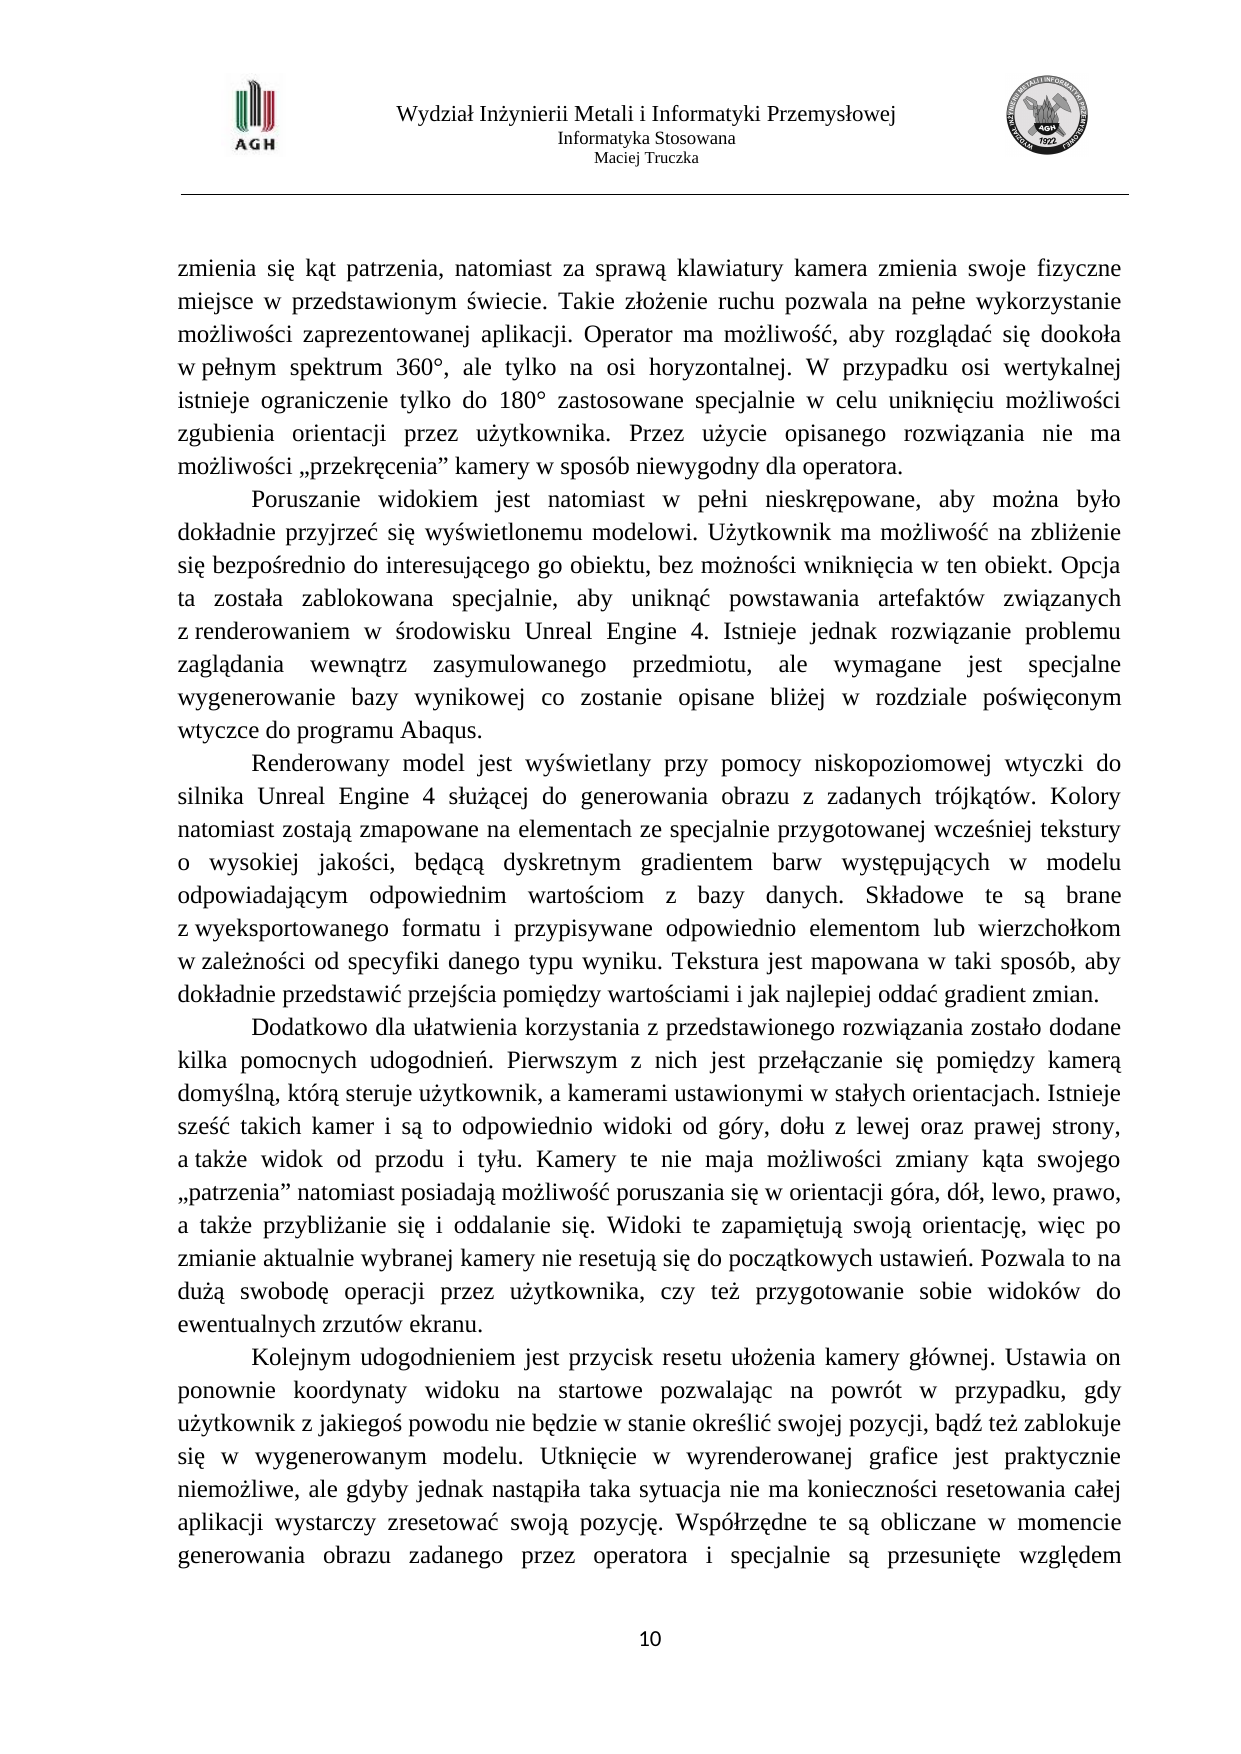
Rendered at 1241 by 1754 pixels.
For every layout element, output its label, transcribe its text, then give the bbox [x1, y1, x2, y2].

text Poruszanie widokiem jest natomiast w pełni nieskrępowane, aby można było dokładnie przyjrzeć się wyświetlonemu modelowi. Użytkownik ma możliwość na zbliżenie się bezpośrednio do interesującego go obiektu, bez możności wniknięcia w ten obiekt. Opcja ta została zablokowana specjalnie, aby uniknąć powstawania artefaktów związanych z renderowaniem w środowisku Unreal Engine 4. Istnieje jednak rozwiązanie problemu zaglądania wewnątrz zasymulowanego przedmiotu, ale wymagane jest specjalne wygenerowanie bazy wynikowej co zostanie opisane bliżej w rozdziale poświęconym wtyczce do programu Abaqus. [177, 484, 1122, 744]
text Renderowany model jest wyświetlany przy pomocy niskopoziomowej wtyczki do silnika Unreal Engine 4 służącej do generowania obrazu z zadanych trójkątów. Kolory natomiast zostają zmapowane na elementach ze specjalnie przygotowanej wcześniej tekstury o wysokiej jakości, będącą dyskretnym gradientem barw występujących w modelu odpowiadającym odpowiednim wartościom z bazy danych. Składowe te są brane z wyeksportowanego formatu i przypisywane odpowiednio elementom lub wierzchołkom w zależności od specyfiki danego typu wyniku. Tekstura jest mapowana w taki sposób, aby dokładnie przedstawić przejścia pomiędzy wartościami i jak najlepiej oddać gradient zmian. [177, 748, 1122, 1008]
picture [221, 73, 289, 157]
text Dodatkowo dla ułatwienia korzystania z przedstawionego rozwiązania zostało dodane kilka pomocnych udogodnień. Pierwszym z nich jest przełączanie się pomiędzy kamerą domyślną, którą steruje użytkownik, a kamerami ustawionymi w stałych orientacjach. Istnieje sześć takich kamer i są to odpowiednio widoki od góry, dołu z lewej oraz prawej strony, a także widok od przodu i tyłu. Kamery te nie maja możliwości zmiany kąta swojego „patrzenia” natomiast posiadają możliwość poruszania się w orientacji góra, dół, lewo, prawo, a także przybliżanie się i oddalanie się. Widoki te zapamiętują swoją orientację, więc po zmianie aktualnie wybranej kamery nie resetują się do początkowych ustawień. Pozwala to na dużą swobodę operacji przez użytkownika, czy też przygotowanie sobie widoków do ewentualnych zrzutów ekranu. [177, 1012, 1122, 1338]
picture [1004, 73, 1089, 157]
